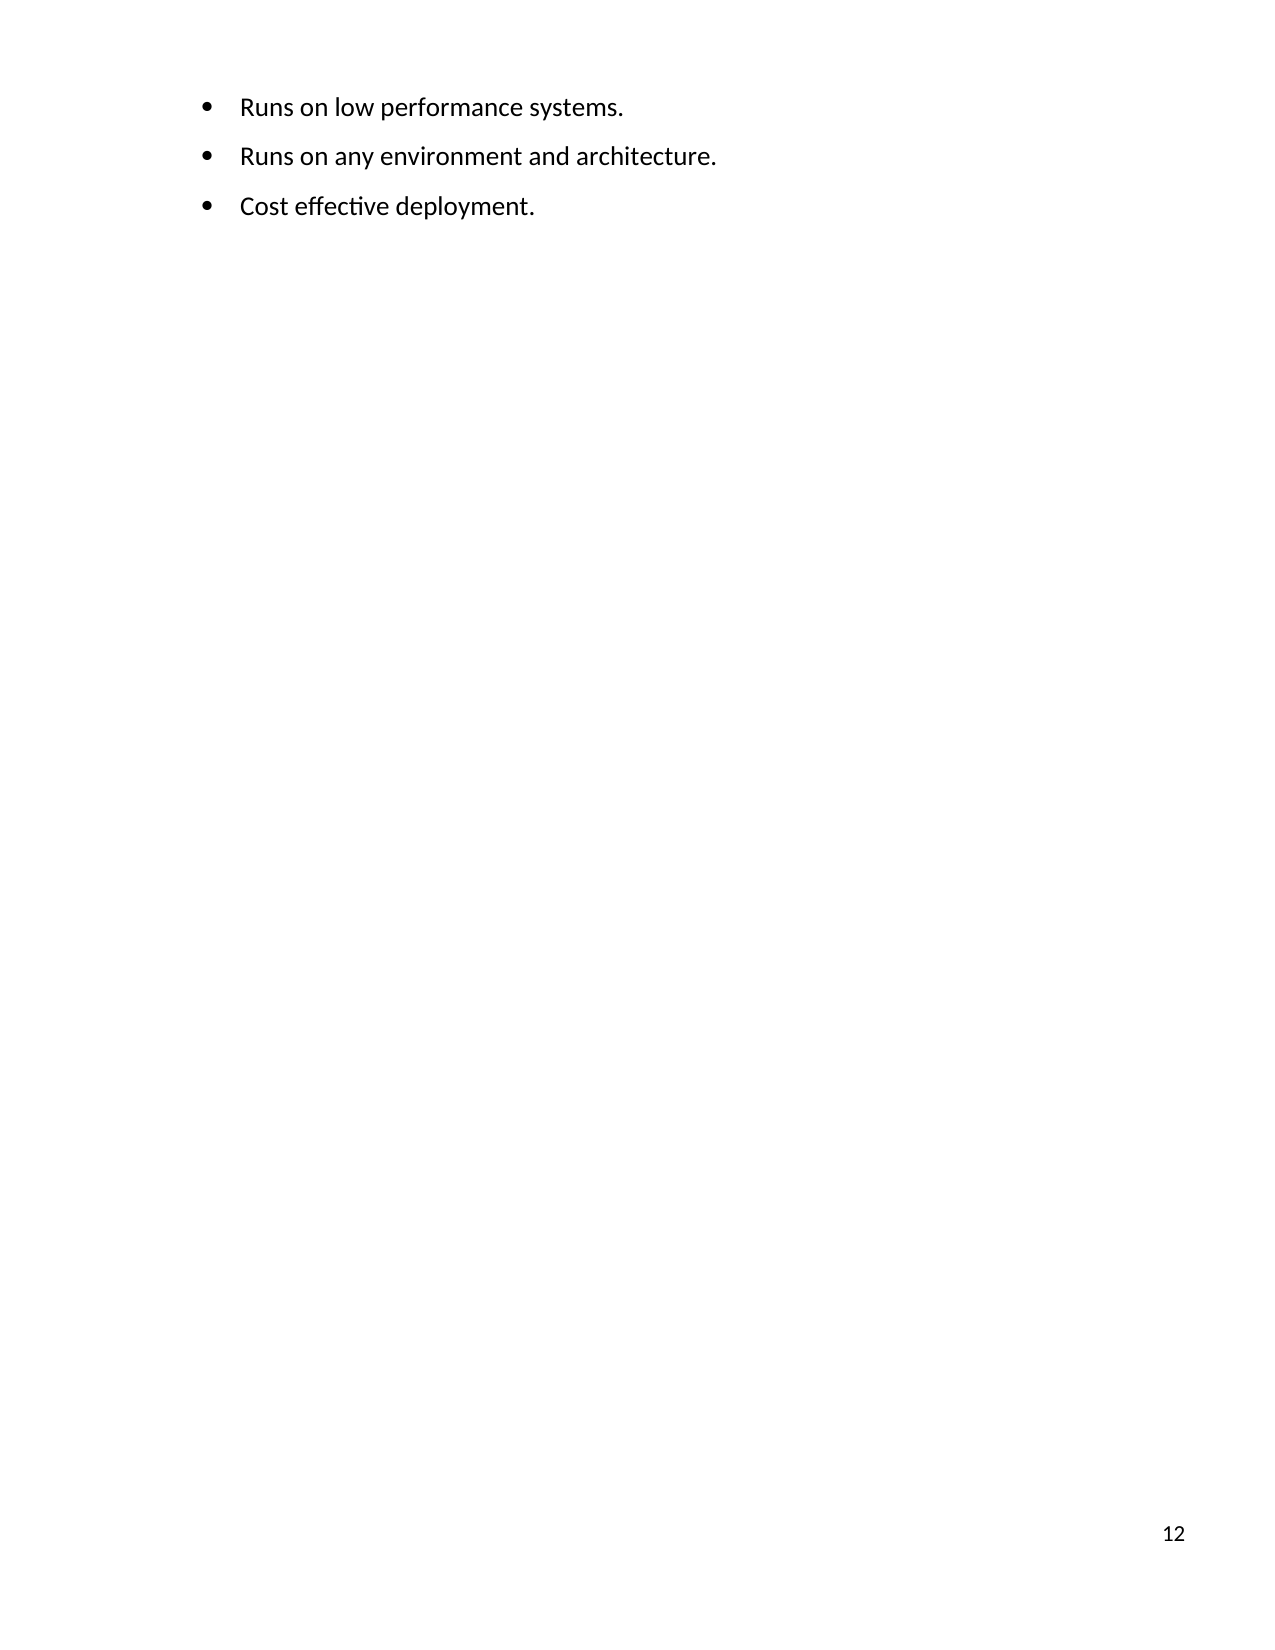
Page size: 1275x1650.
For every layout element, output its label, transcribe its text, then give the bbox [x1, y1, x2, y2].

list Runs on low performance systems. [202, 90, 1079, 123]
list Runs on any environment and architecture. [202, 139, 1079, 172]
list Cost effective deployment. [202, 189, 1079, 222]
